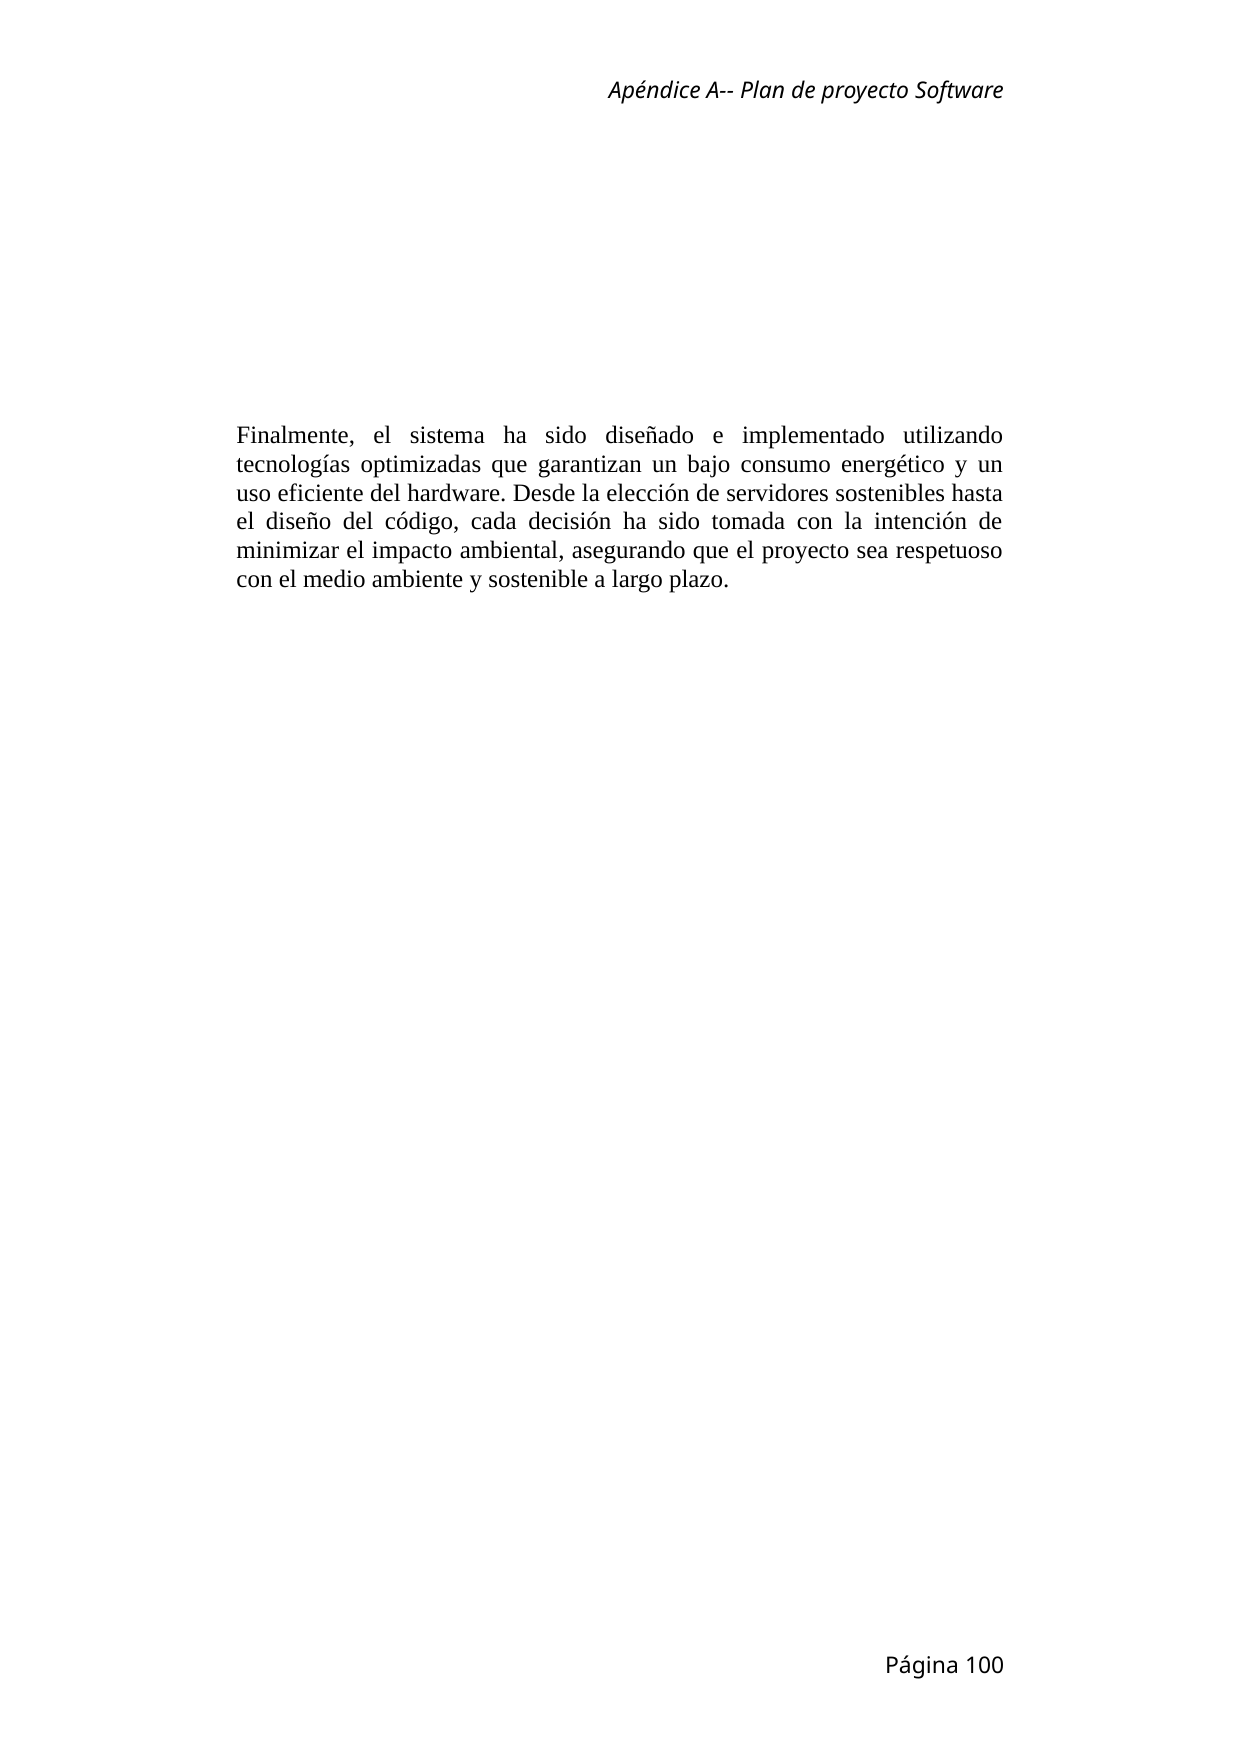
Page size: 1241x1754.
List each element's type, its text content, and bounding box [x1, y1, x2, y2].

text Finalmente, el sistema ha sido diseñado e implementado utilizando tecnologías optimizadas que garantizan un bajo consumo energético y un uso eficiente del hardware. Desde la elección de servidores sostenibles hasta el diseño del código, cada decisión ha sido tomada con la intención de minimizar el impacto ambiental, asegurando que el proyecto sea respetuoso con el medio ambiente y sostenible a largo plazo. [236, 420, 1004, 593]
